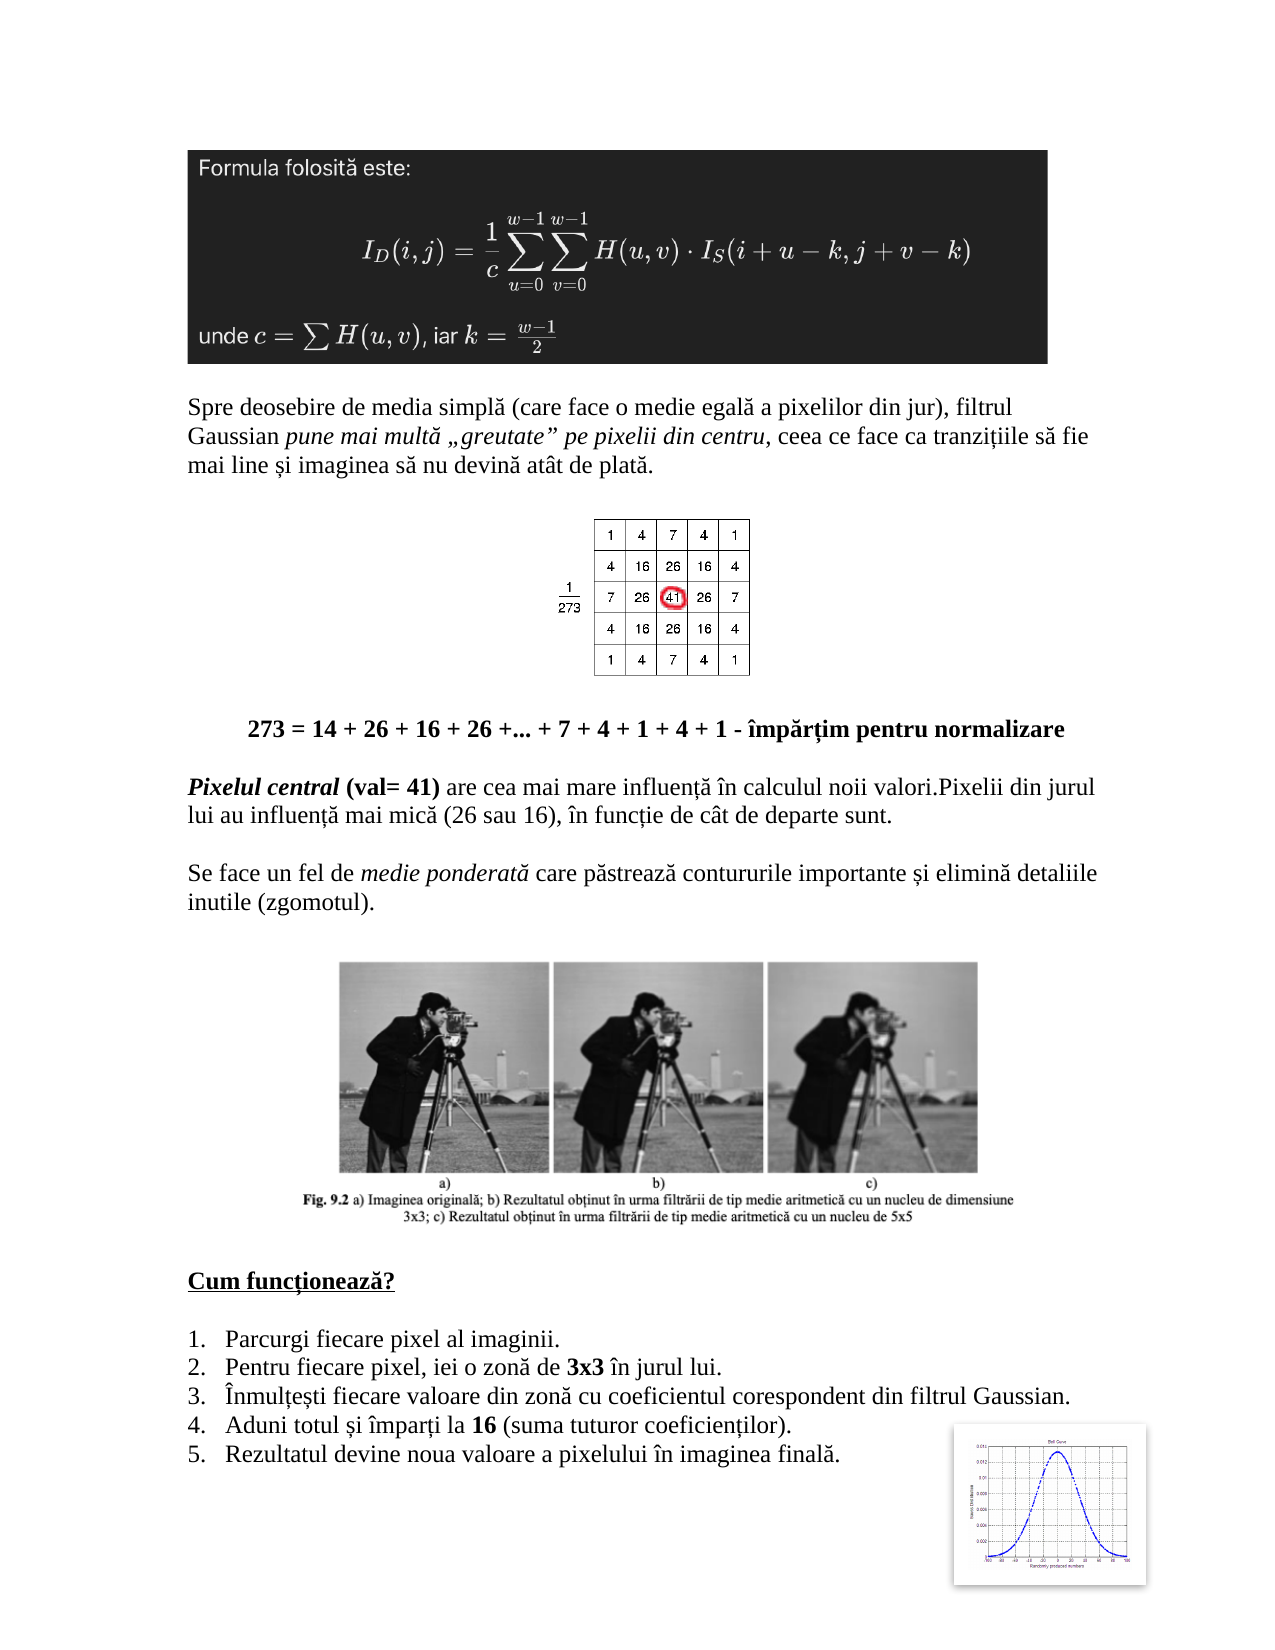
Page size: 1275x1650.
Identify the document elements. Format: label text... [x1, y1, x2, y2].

picture [968, 1439, 1132, 1570]
text Se face un fel de medie ponderată care păstrează contururile importante și elimină detaliile inutile (zgomotul). [187, 858, 1125, 916]
list Aduni totul și împarți la 16 (suma tuturor coeficienților). [187, 1410, 1125, 1439]
picture [276, 945, 1037, 1237]
text Pixelul central (val= 41) are cea mai mare influență în calculul noii valori.Pixelii din jurul lui au influență mai mică (26 sau 16), în funcție de cât de departe sunt. [187, 772, 1125, 829]
list Rezultatul devine noua valoare a pixelului în imaginea finală. [187, 1439, 948, 1467]
list Înmulțești fiecare valoare din zonă cu coeficientul corespondent din filtrul Gaussian. [187, 1381, 1125, 1410]
list Pentru fiecare pixel, iei o zonă de 3x3 în jurul lui. [187, 1352, 1125, 1381]
text Cum funcționează? [187, 1266, 1125, 1294]
text Spre deosebire de media simplă (care face o medie egală a pixelilor din jur), filtrul Gaussian pune mai multă „greutate” pe pixelii din centru, ceea ce face ca tranzițiile să fie mai line și imaginea să nu devină atât de plată. [187, 392, 1125, 479]
picture [548, 507, 764, 685]
list Parcurgi fiecare pixel al imaginii. [187, 1324, 1125, 1352]
text 273 = 14 + 26 + 16 + 26 +... + 7 + 4 + 1 + 4 + 1 - împărțim pentru normalizare [187, 714, 1125, 742]
picture [187, 150, 1048, 364]
